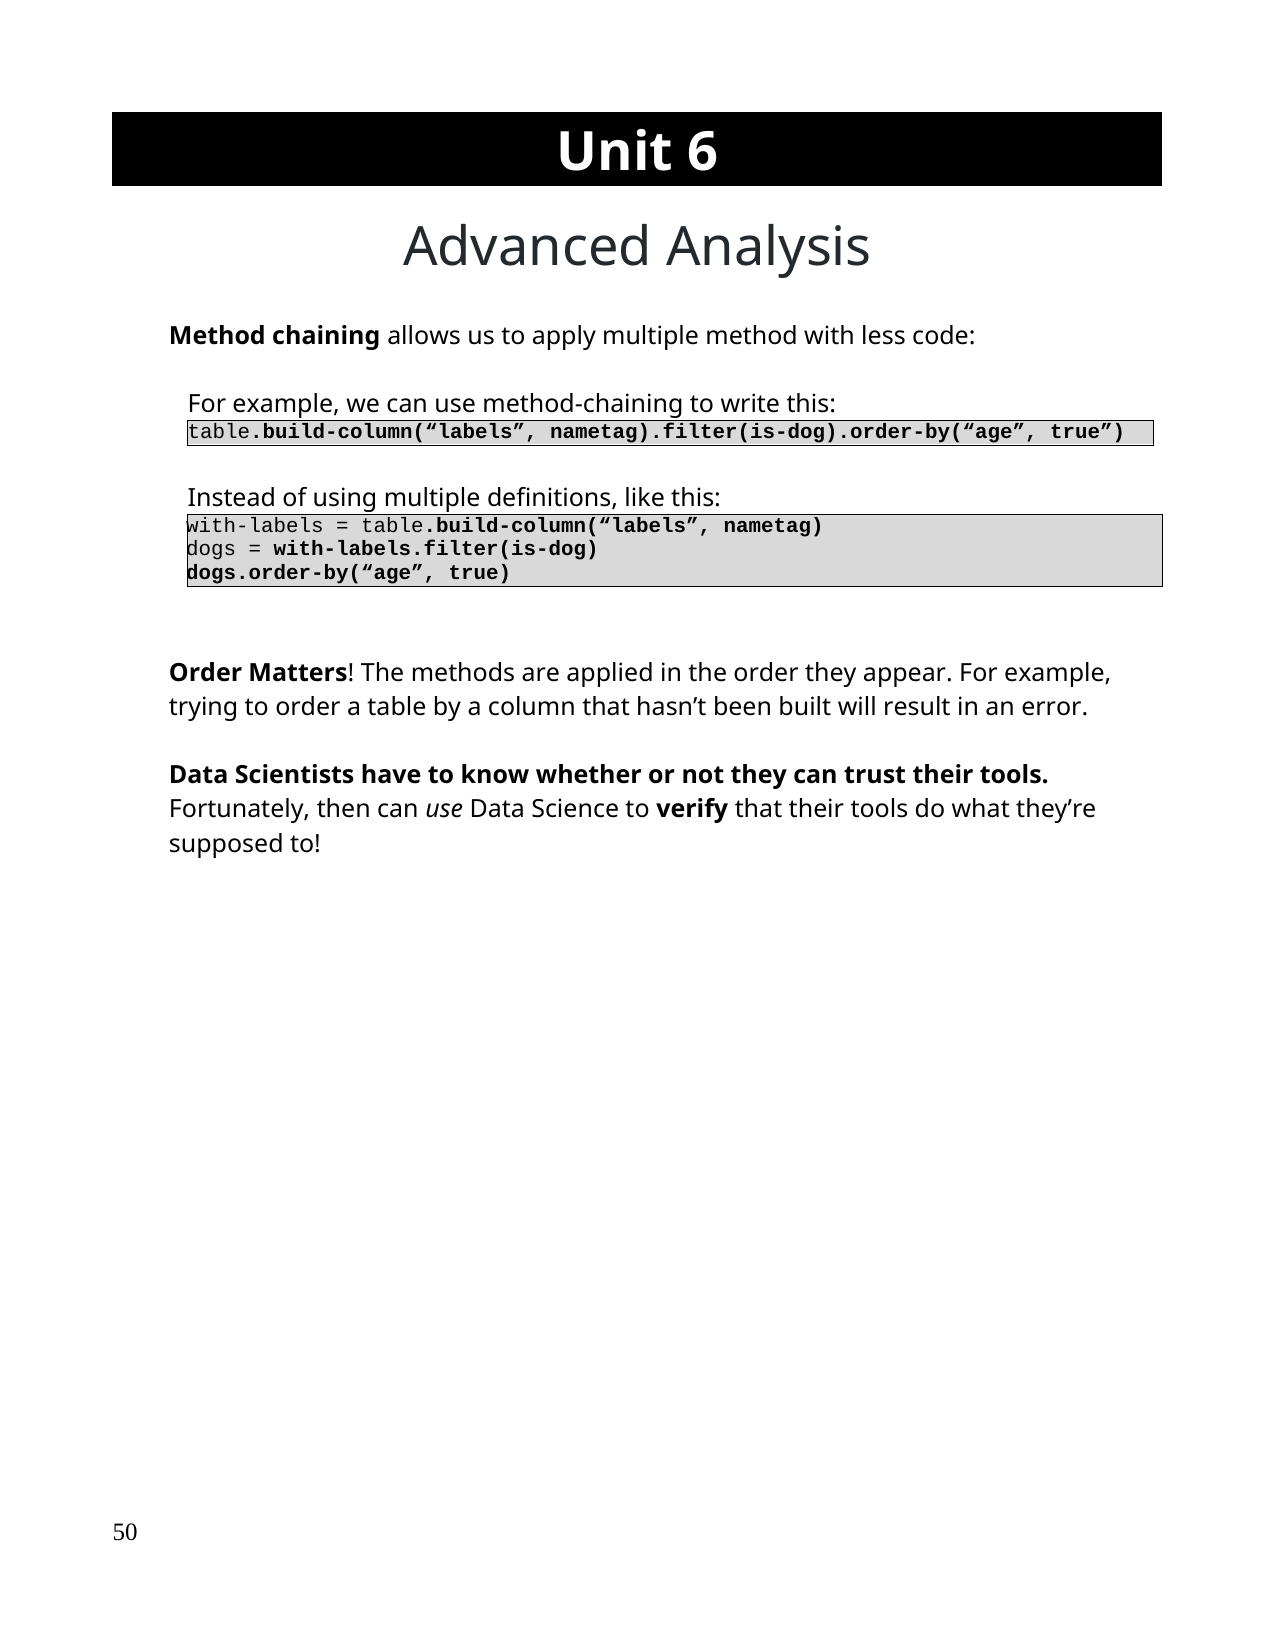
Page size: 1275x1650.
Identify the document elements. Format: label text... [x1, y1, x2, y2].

table_header table.build-column(“labels”, nametag).filter(is-dog).order-by(“age”, true”) [188, 421, 1153, 444]
list Instead of using multiple definitions, like this: [187, 480, 1162, 514]
text Order Matters! The methods are applied in the order they appear. For example, trying to order a table by a column that hasn’t been built will result in an error. [169, 655, 1162, 723]
subtitle Unit 6 [112, 112, 1162, 186]
table_header with-labels = table.build-column(“labels”, nametag) dogs = with-labels.filter(is-dog) dogs.order-by(“age”, true) [188, 515, 1162, 586]
text Data Scientists have to know whether or not they can trust their tools. Fortunately, then can use Data Science to verify that their tools do what they’re supposed to! [169, 757, 1162, 859]
subtitle Advanced Analysis [112, 207, 1162, 281]
list For example, we can use method-chaining to write this: [187, 386, 1162, 420]
text Method chaining allows us to apply multiple method with less code: [169, 318, 1162, 352]
